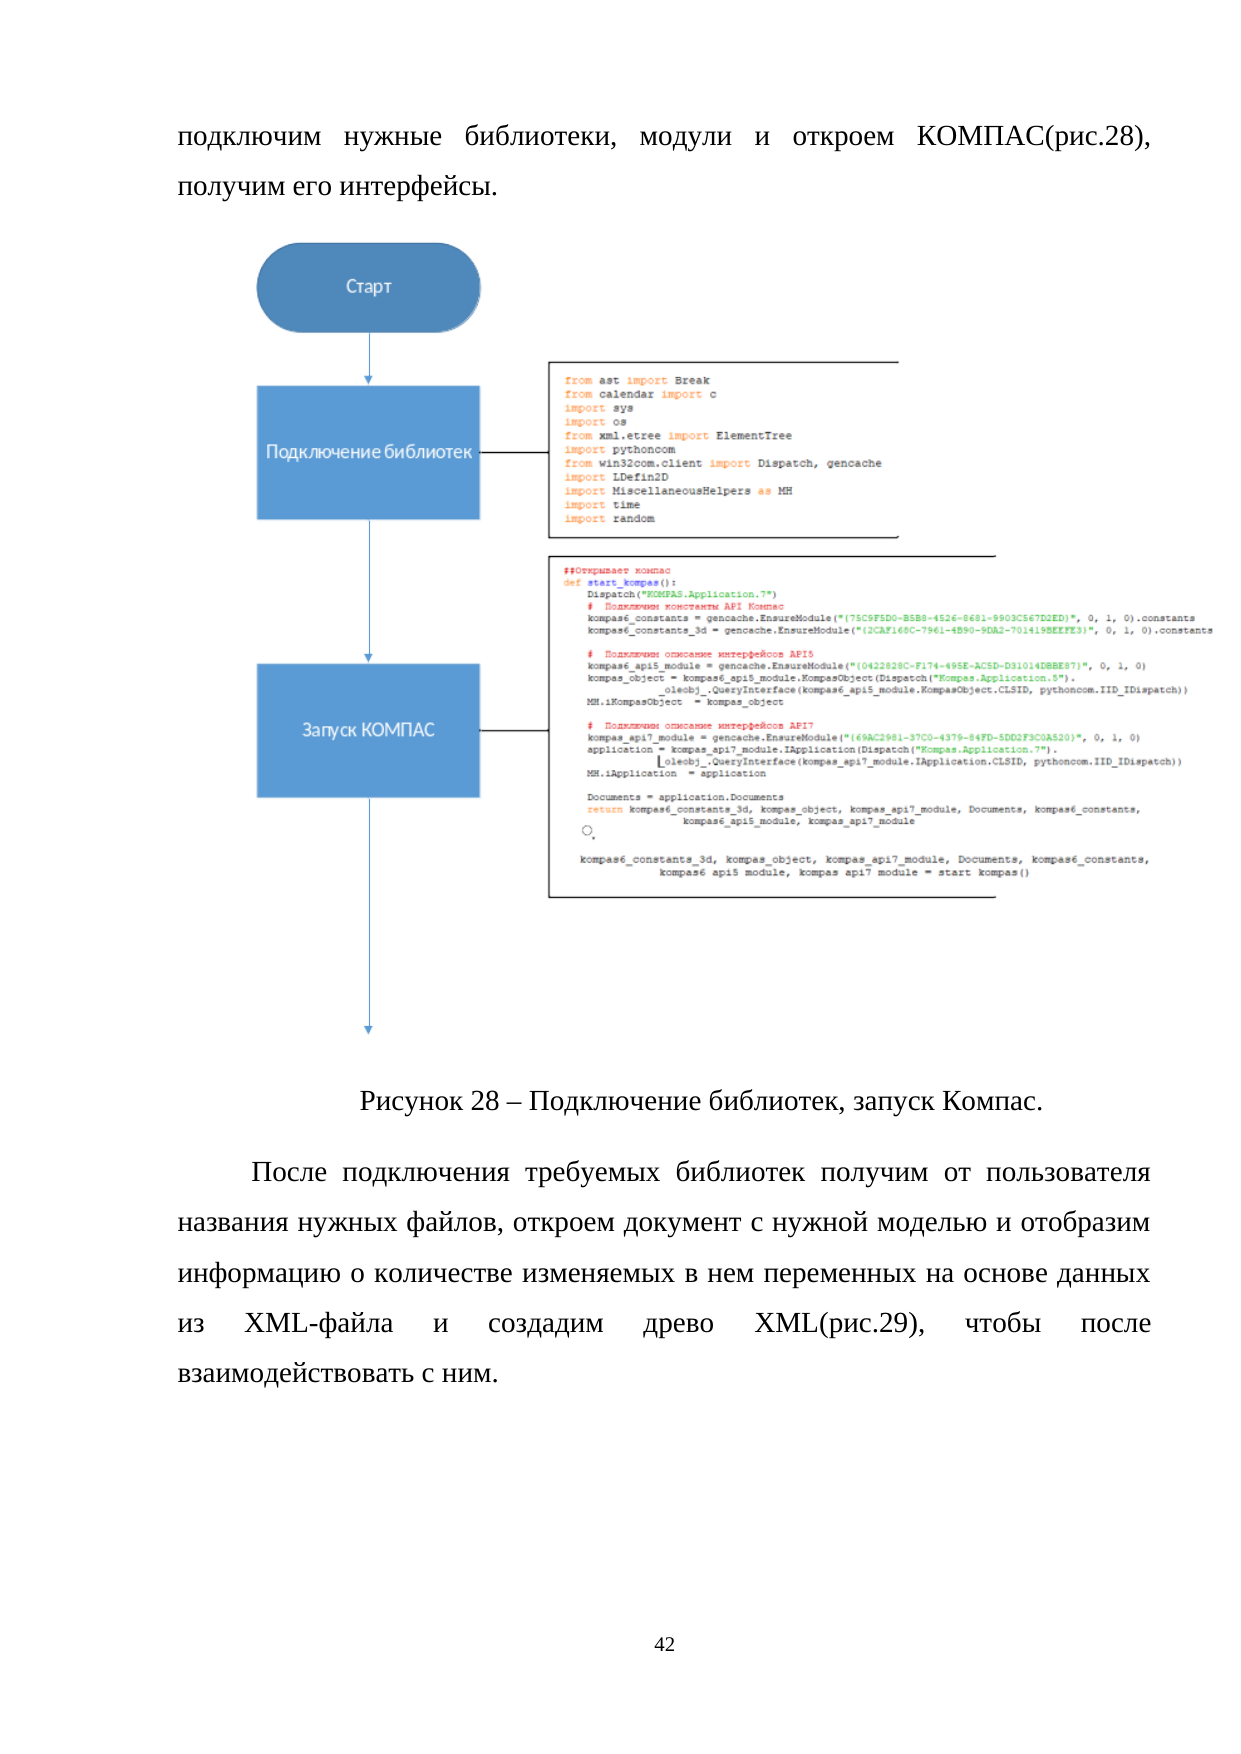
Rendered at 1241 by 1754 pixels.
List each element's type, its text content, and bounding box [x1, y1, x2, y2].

text После подключения требуемых библиотек получим от пользователя названия нужных файлов, откроем документ с нужной моделью и отобразим информацию о количестве изменяемых в нем переменных на основе данных из XML-файла и создадим древо XML(рис.29), чтобы после взаимодействовать с ним. [177, 1154, 1152, 1389]
text Рисунок 28 – Подключение библиотек, запуск Компас. [177, 1083, 1152, 1117]
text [177, 118, 1152, 202]
